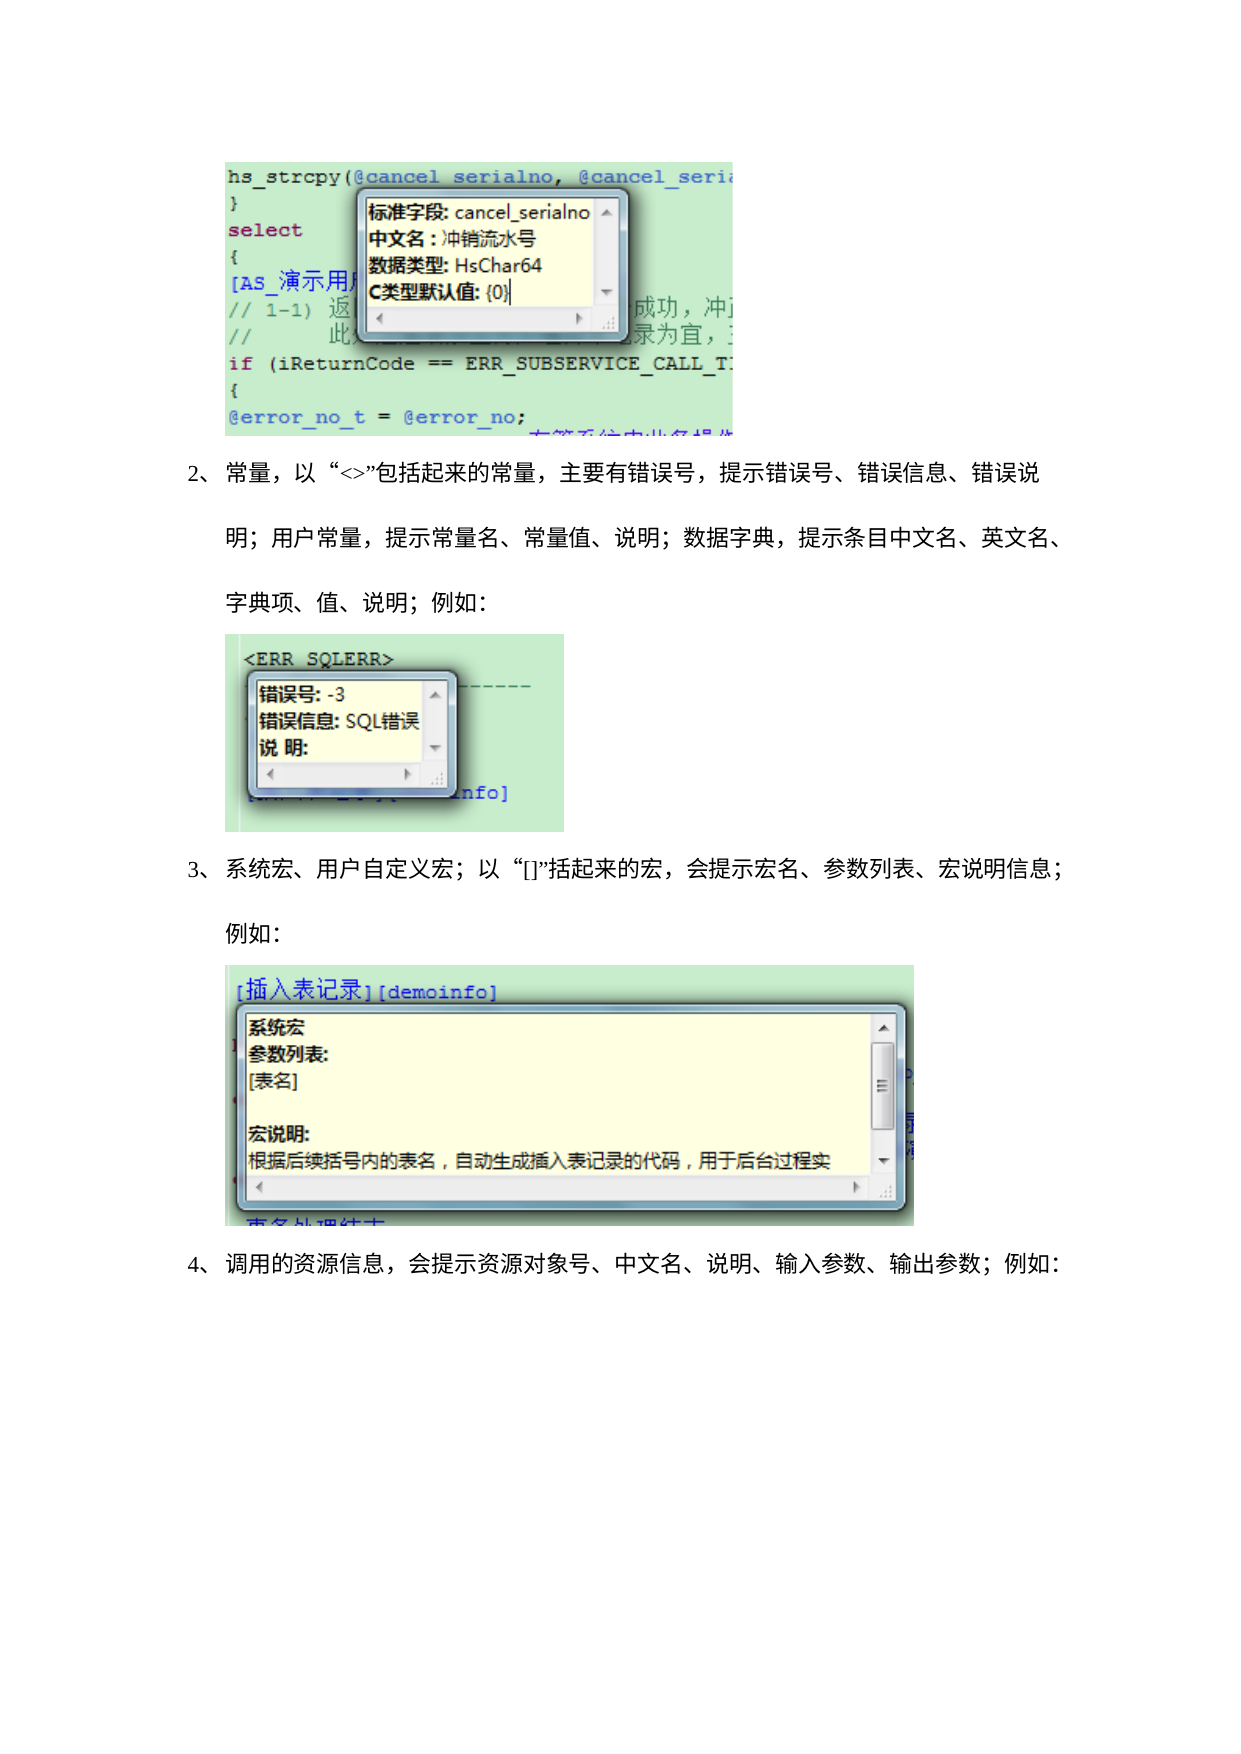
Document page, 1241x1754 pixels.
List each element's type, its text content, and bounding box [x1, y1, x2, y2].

picture [225, 162, 733, 436]
list 系统宏、用户自定义宏；以“[]”括起来的宏，会提示宏名、参数列表、宏说明信息；例如： [187, 835, 1053, 965]
picture [225, 965, 914, 1226]
list 常量，以“<>”包括起来的常量，主要有错误号，提示错误号、错误信息、错误说明；用户常量，提示常量名、常量值、说明；数据字典，提示条目中文名、英文名、字典项、值、说明；例如： [187, 439, 1053, 634]
picture [225, 634, 564, 832]
list 调用的资源信息，会提示资源对象号、中文名、说明、输入参数、输出参数；例如： [187, 1230, 1053, 1295]
